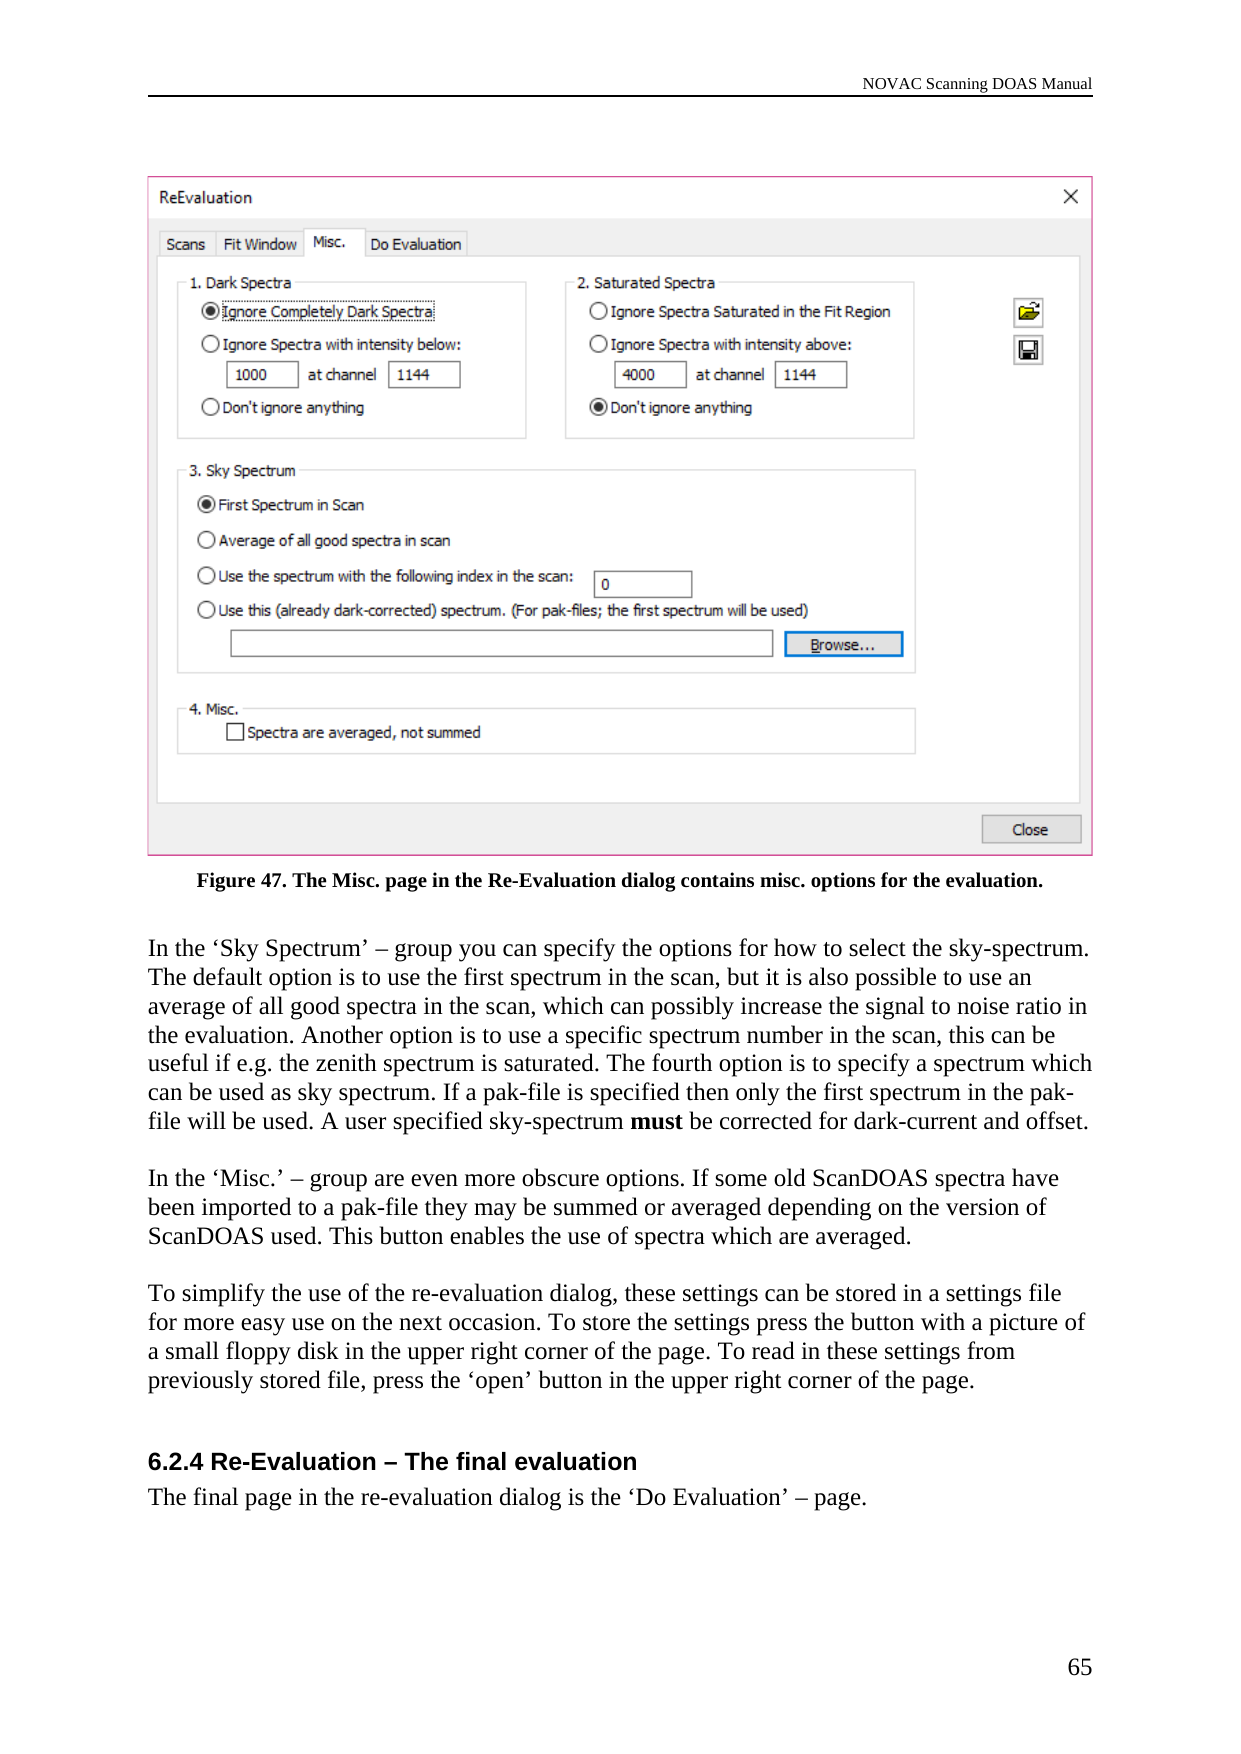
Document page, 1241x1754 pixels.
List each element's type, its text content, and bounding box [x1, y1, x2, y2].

subtitle 6.2.4 Re-Evaluation – The final evaluation [148, 1447, 1093, 1476]
text In the ‘Misc.’ – group are even more obscure options. If some old ScanDOAS spectra have been imported to a pak-file they may be summed or averaged depending on the version of ScanDOAS used. This button enables the use of spectra which are averaged. [148, 1163, 1093, 1250]
text To simplify the use of the re-evaluation dialog, these settings can be stored in a settings file for more easy use on the next occasion. To store the settings press the button with a picture of a small floppy disk in the upper right corner of the page. To read in these settings from previously stored file, press the ‘open’ button in the upper right corner of the page. [148, 1278, 1093, 1393]
text The final page in the re-evaluation dialog is the ‘Do Evaluation’ – page. [148, 1482, 1093, 1511]
picture [147, 176, 1093, 856]
text Figure 47. The Misc. page in the Re-Evaluation dialog contains misc. options for the evaluation. [148, 868, 1093, 892]
text In the ‘Sky Spectrum’ – group you can specify the options for how to select the sky-spectrum. The default option is to use the first spectrum in the scan, but it is also possible to use an average of all good spectra in the scan, which can possibly increase the signal to noise ratio in the evaluation. Another option is to use a specific spectrum number in the scan, this can be useful if e.g. the zenith spectrum is saturated. The fourth option is to specify a spectrum which can be used as sky spectrum. If a pak-file is specified then only the first spectrum in the pak-file will be used. A user specified sky-spectrum must be corrected for dark-current and offset. [148, 933, 1093, 1135]
